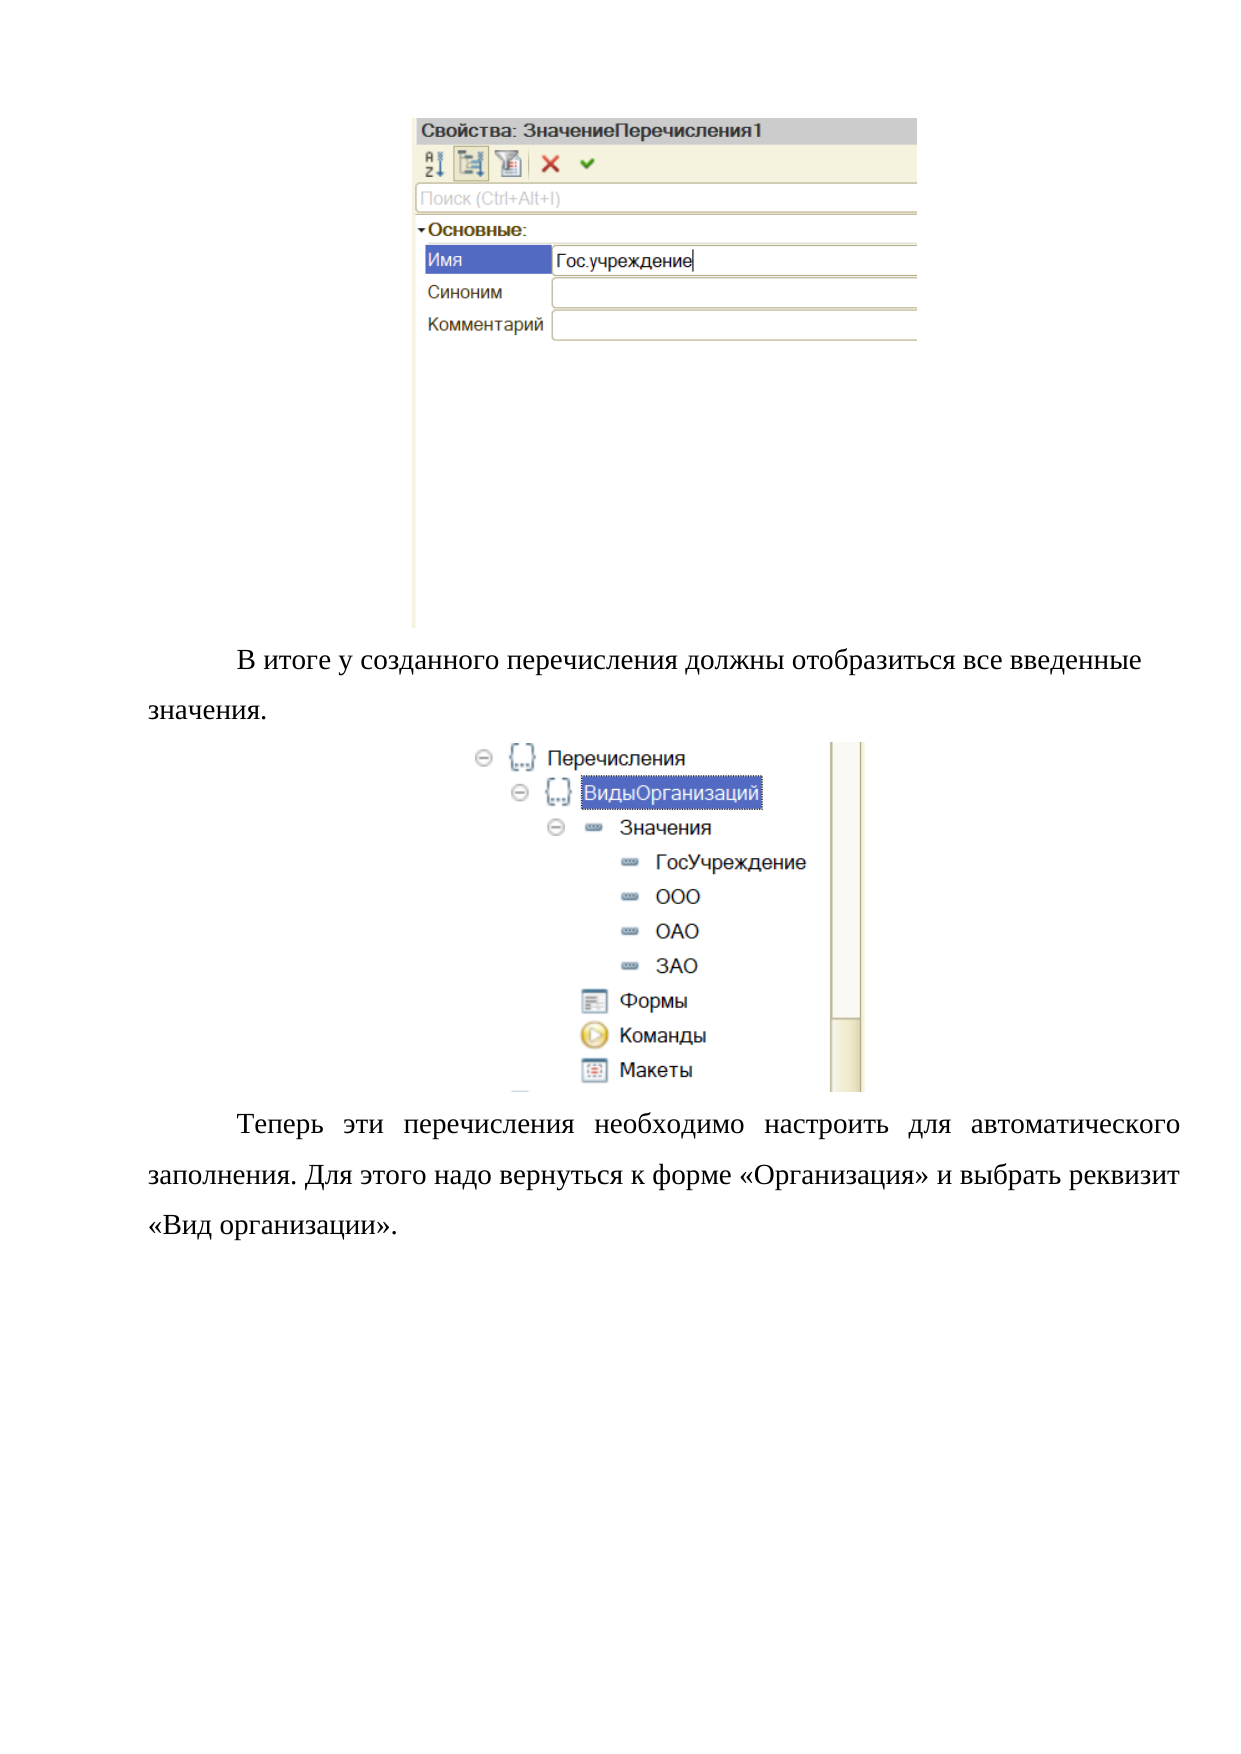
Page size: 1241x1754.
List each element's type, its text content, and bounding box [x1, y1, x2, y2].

text Теперь эти перечисления необходимо настроить для автоматического заполнения. Для этого надо вернуться к форме «Организация» и выбрать реквизит «Вид организации». [148, 1106, 1181, 1241]
picture [464, 742, 865, 1092]
picture [411, 118, 917, 628]
text В итоге у созданного перечисления должны отобразиться все введенные значения. [148, 642, 1181, 726]
